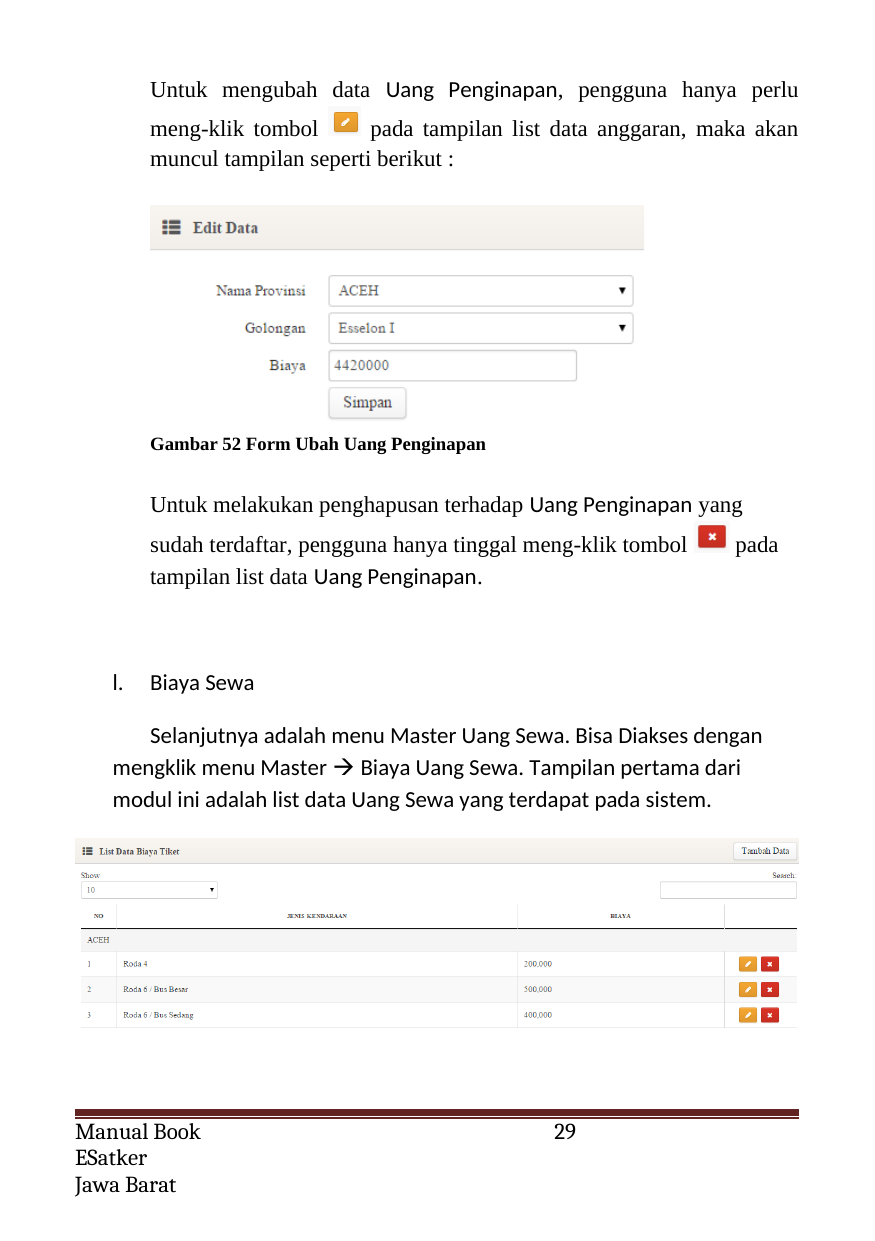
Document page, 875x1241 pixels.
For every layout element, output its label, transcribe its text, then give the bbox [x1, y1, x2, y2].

list Untuk mengubah data Uang Penginapan, pengguna hanya perlu meng-klik tombol pada tampilan list data anggaran, maka akan muncul tampilan seperti berikut : [150, 75, 799, 171]
picture [693, 521, 730, 553]
picture [150, 205, 645, 429]
text Selanjutnya adalah menu Master Uang Sewa. Bisa Diakses dengan mengklik menu Master Biaya Uang Sewa. Tampilan pertama dari modul ini adalah list data Uang Sewa yang terdapat pada sistem. [112, 721, 799, 813]
list Biaya Sewa [112, 668, 799, 696]
list Untuk melakukan penghapusan terhadap Uang Penginapan yang sudah terdaftar, pengguna hanya tinggal meng-klik tombol pada tampilan list data Uang Penginapan. [150, 490, 799, 590]
text Gambar 52 Form Ubah Uang Penginapan [150, 433, 799, 454]
picture [328, 106, 361, 136]
picture [75, 838, 799, 1028]
